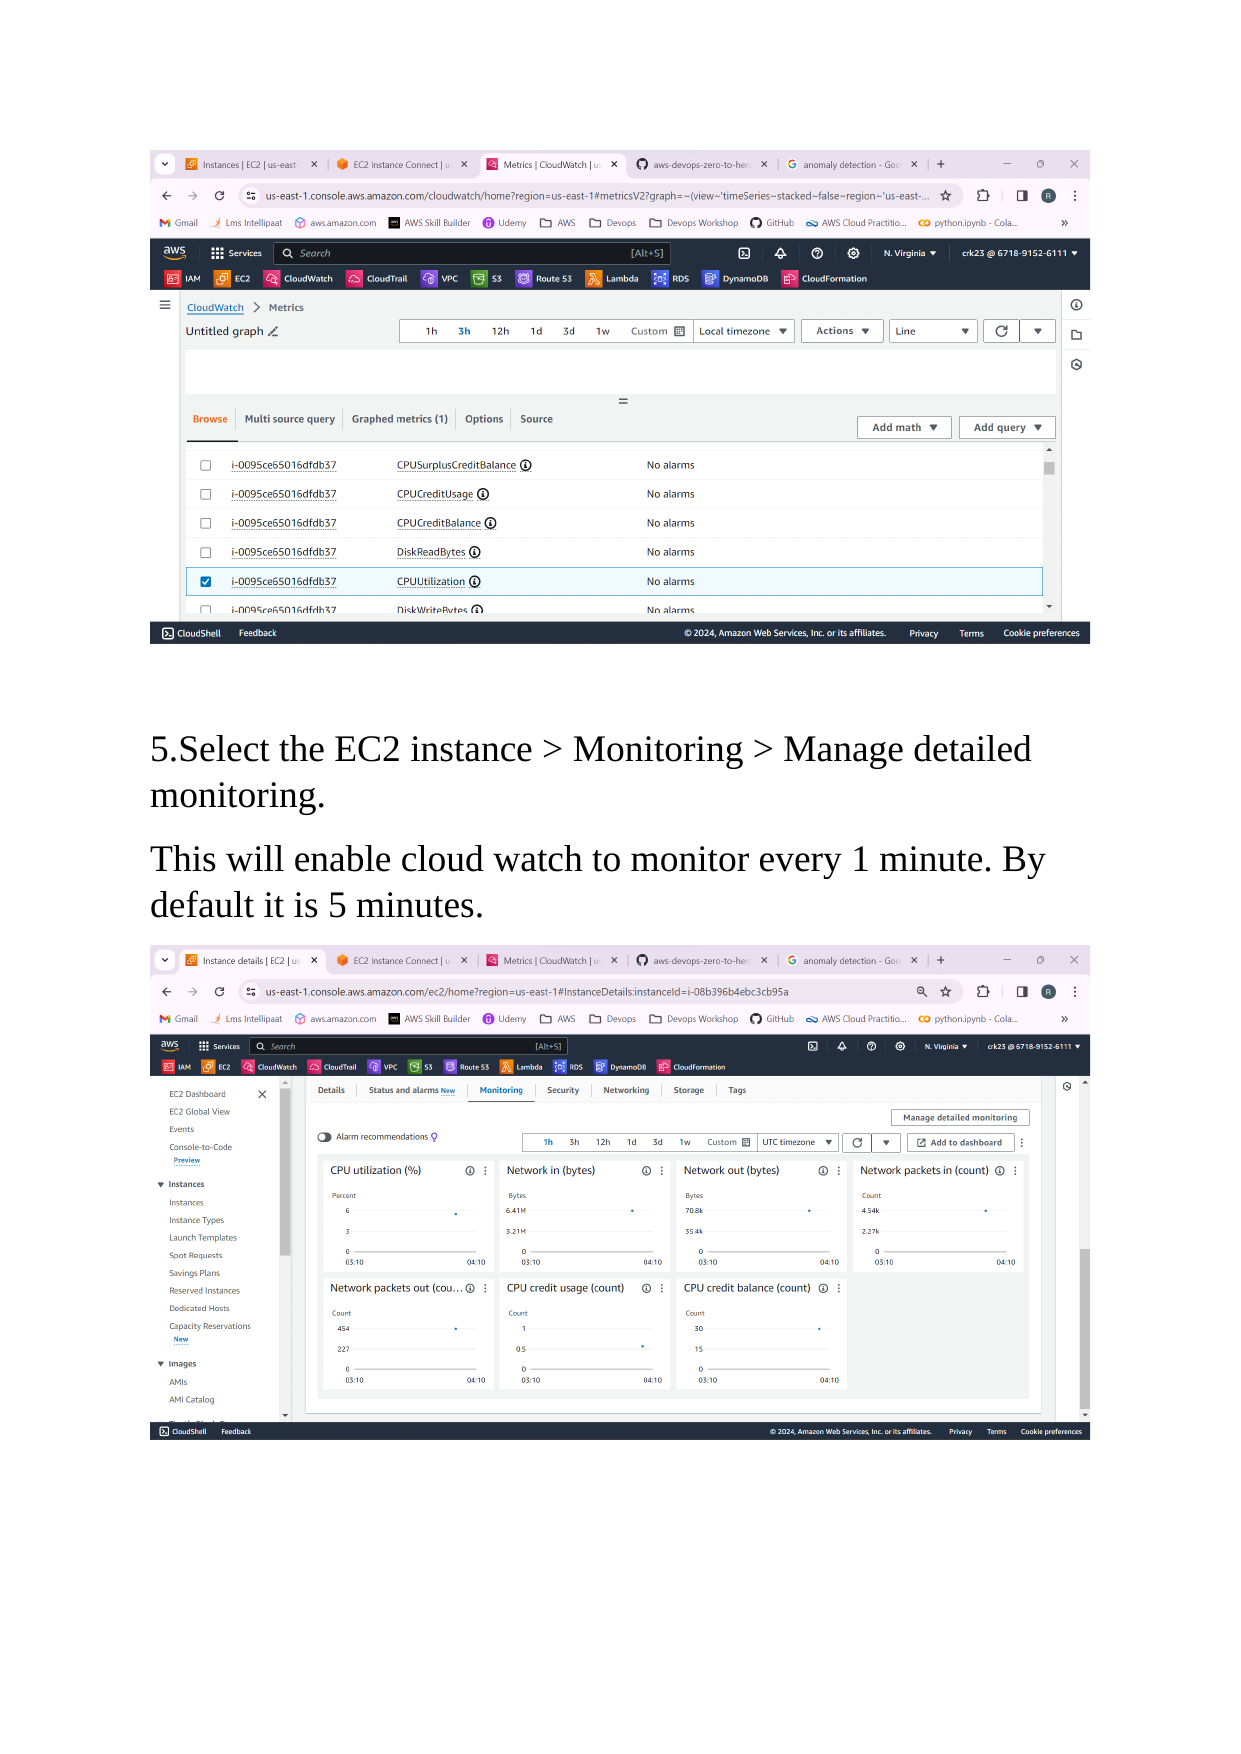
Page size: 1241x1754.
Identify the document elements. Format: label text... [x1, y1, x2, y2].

text This will enable cloud watch to monitor every 1 minute. By default it is 5 minutes. [150, 836, 1090, 926]
picture [150, 945, 1091, 1440]
picture [150, 150, 1091, 644]
text 5.Select the EC2 instance > Monitoring > Manage detailed monitoring. [150, 726, 1090, 816]
